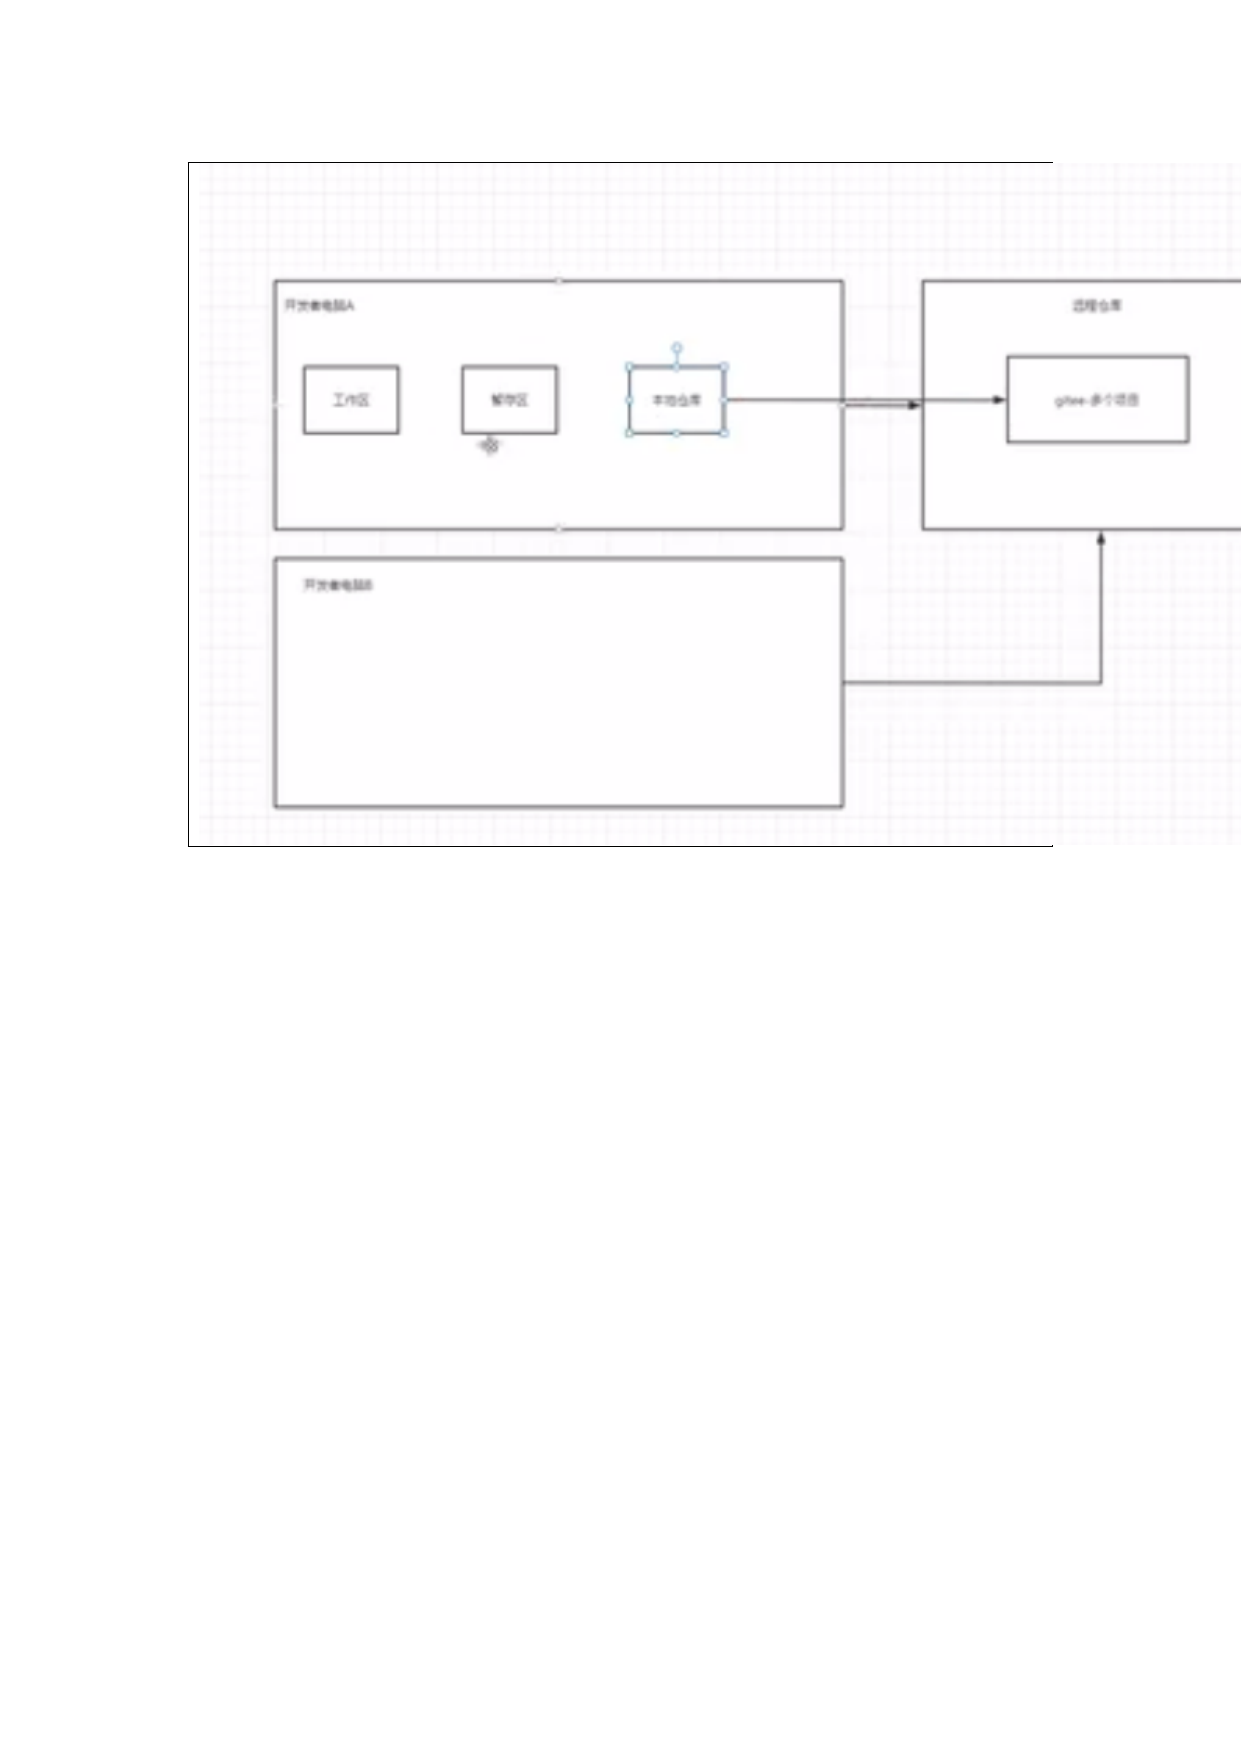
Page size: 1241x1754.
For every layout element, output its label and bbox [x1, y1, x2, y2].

table_header [189, 163, 1052, 846]
picture [199, 163, 1241, 845]
